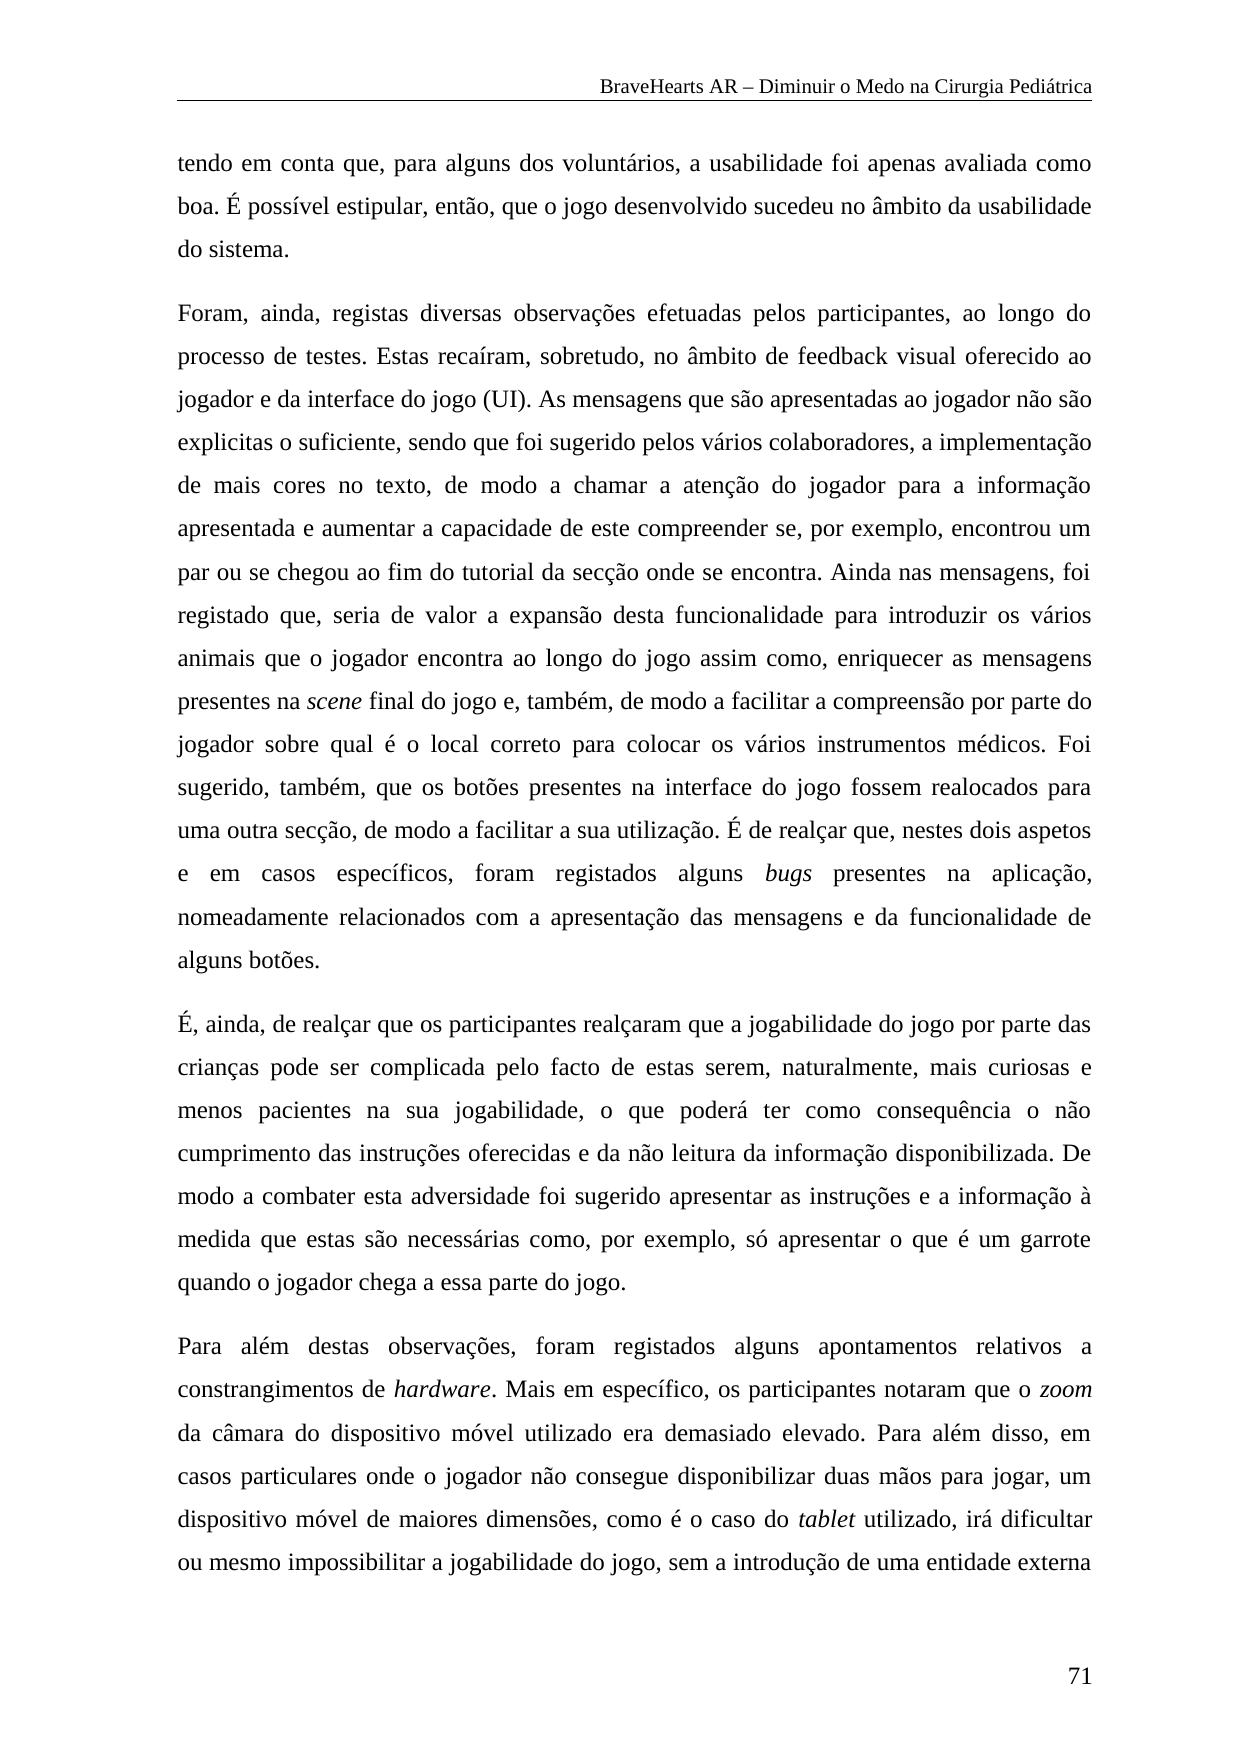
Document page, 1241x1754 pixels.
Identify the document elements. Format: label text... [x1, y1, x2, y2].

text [177, 1331, 1092, 1576]
text Foram, ainda, registas diversas observações efetuadas pelos participantes, ao longo do processo de testes. Estas recaíram, sobretudo, no âmbito de feedback visual oferecido ao jogador e da interface do jogo (UI). As mensagens que são apresentadas ao jogador não são explicitas o suficiente, sendo que foi sugerido pelos vários colaboradores, a implementação de mais cores no texto, de modo a chamar a atenção do jogador para a informação apresentada e aumentar a capacidade de este compreender se, por exemplo, encontrou um par ou se chegou ao fim do tutorial da secção onde se encontra. Ainda nas mensagens, foi registado que, seria de valor a expansão desta funcionalidade para introduzir os vários animais que o jogador encontra ao longo do jogo assim como, enriquecer as mensagens presentes na scene final do jogo e, também, de modo a facilitar a compreensão por parte do jogador sobre qual é o local correto para colocar os vários instrumentos médicos. Foi sugerido, também, que os botões presentes na interface do jogo fossem realocados para uma outra secção, de modo a facilitar a sua utilização. É de realçar que, nestes dois aspetos e em casos específicos, foram registados alguns bugs presentes na aplicação, nomeadamente relacionados com a apresentação das mensagens e da funcionalidade de alguns botões. [177, 298, 1092, 973]
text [177, 148, 1092, 263]
text É, ainda, de realçar que os participantes realçaram que a jogabilidade do jogo por parte das crianças pode ser complicada pelo facto de estas serem, naturalmente, mais curiosas e menos pacientes na sua jogabilidade, o que poderá ter como consequência o não cumprimento das instruções oferecidas e da não leitura da informação disponibilizada. De modo a combater esta adversidade foi sugerido apresentar as instruções e a informação à medida que estas são necessárias como, por exemplo, só apresentar o que é um garrote quando o jogador chega a essa parte do jogo. [177, 1009, 1092, 1296]
